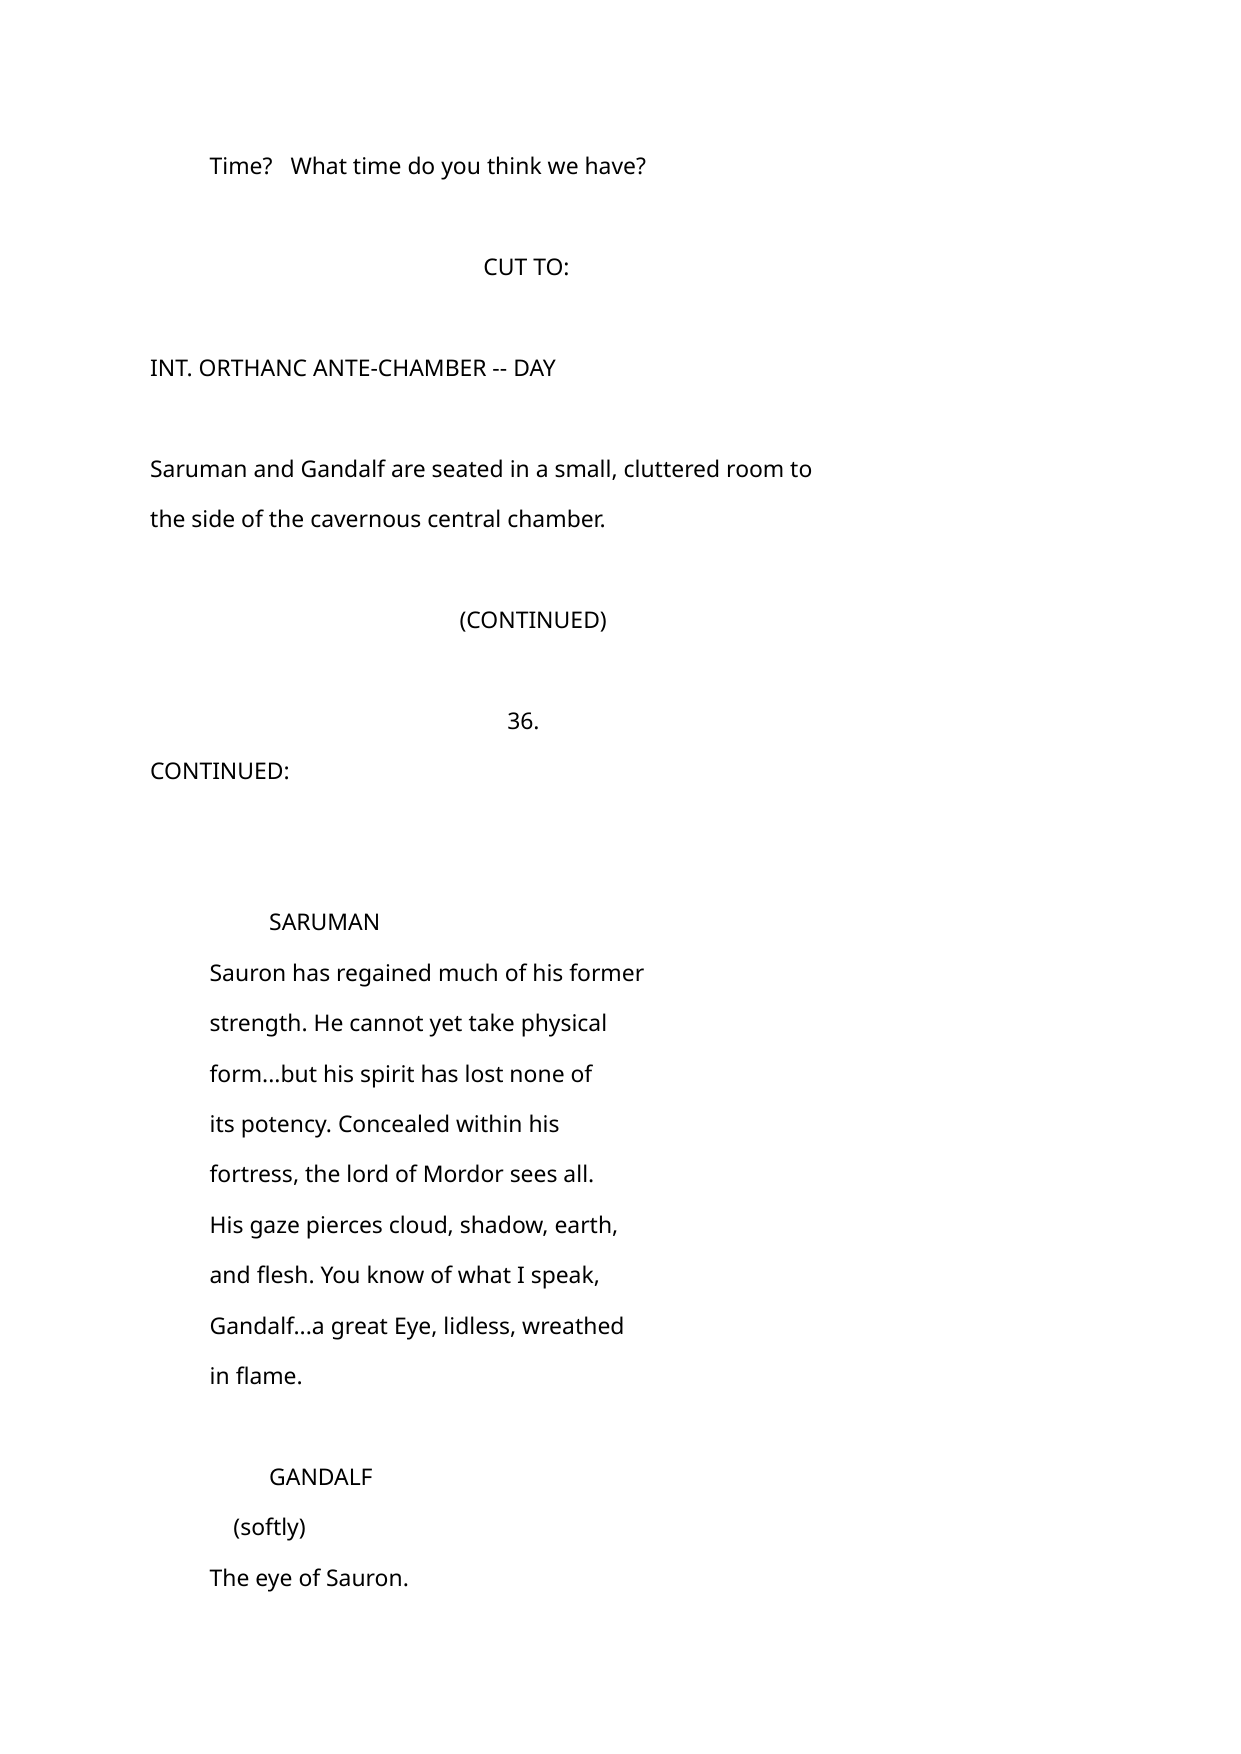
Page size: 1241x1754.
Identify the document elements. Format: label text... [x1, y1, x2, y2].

text The eye of Sauron. [150, 1562, 1090, 1593]
text CONTINUED: [150, 755, 1090, 786]
text Sauron has regained much of his former [150, 957, 1090, 988]
text INT. ORTHANC ANTE-CHAMBER -- DAY [150, 352, 1090, 383]
text 36. [150, 704, 1090, 736]
text GANDALF [150, 1461, 1090, 1492]
text its potency. Concealed within his [150, 1108, 1090, 1139]
text and flesh. You know of what I speak, [150, 1259, 1090, 1290]
text His gaze pierces cloud, shadow, earth, [150, 1209, 1090, 1240]
text Saruman and Gandalf are seated in a small, cluttered room to [150, 452, 1090, 484]
text form...but his spirit has lost none of [150, 1057, 1090, 1089]
text the side of the cavernous central chamber. [150, 503, 1090, 534]
text (softly) [150, 1511, 1090, 1542]
text (CONTINUED) [150, 604, 1090, 635]
text CUT TO: [150, 251, 1090, 282]
text in flame. [150, 1360, 1090, 1391]
text Gandalf...a great Eye, lidless, wreathed [150, 1309, 1090, 1341]
text strength. He cannot yet take physical [150, 1007, 1090, 1038]
text Time? What time do you think we have? [150, 150, 1090, 181]
text SARUMAN [150, 906, 1090, 937]
text fortress, the lord of Mordor sees all. [150, 1158, 1090, 1189]
